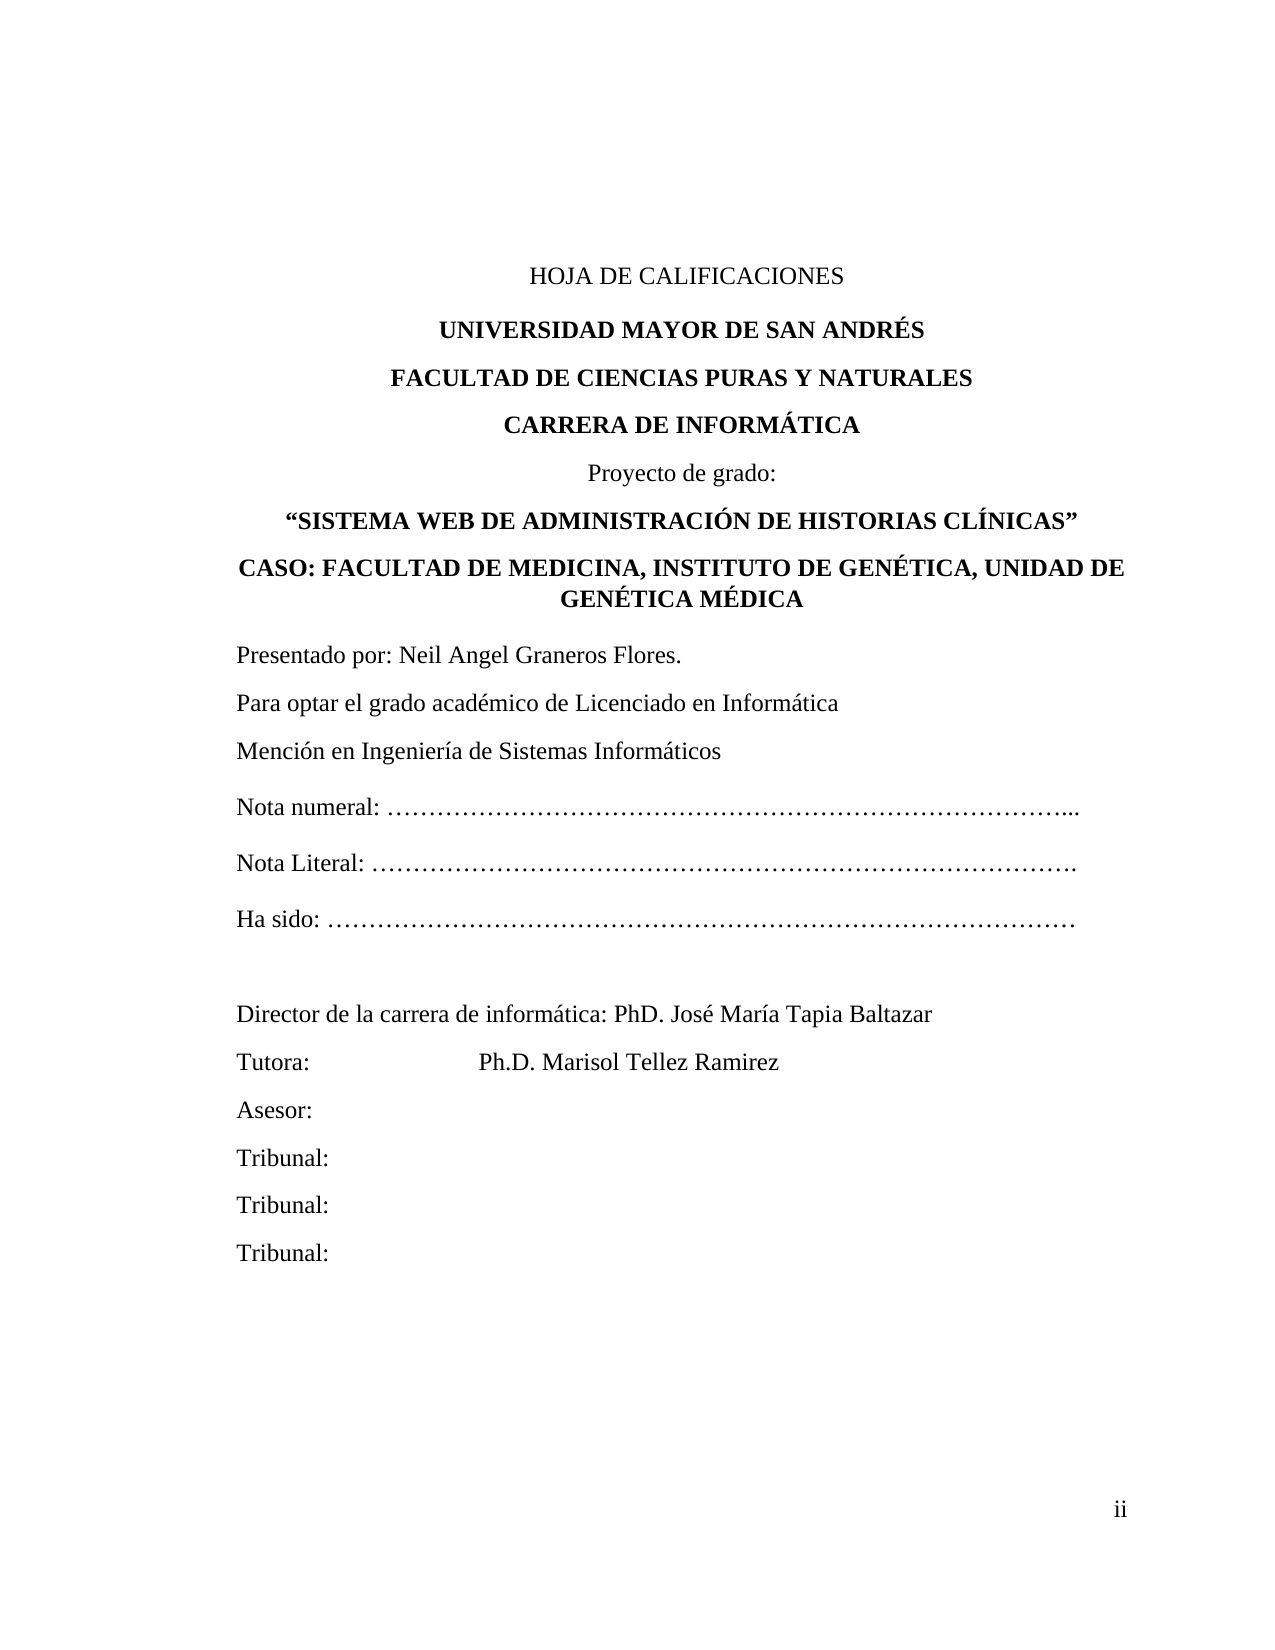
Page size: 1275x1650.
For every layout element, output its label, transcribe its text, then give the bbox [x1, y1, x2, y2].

text Para optar el grado académico de Licenciado en Informática [236, 688, 1127, 717]
text Tribunal: [236, 1190, 1127, 1219]
text Nota Literal: …………………………………………………………………………. [236, 848, 1127, 877]
text UNIVERSIDAD MAYOR DE SAN ANDRÉS [236, 315, 1127, 344]
text Tribunal: [236, 1143, 1127, 1171]
text Proyecto de grado: [236, 458, 1127, 487]
text Director de la carrera de informática: PhD. José María Tapia Baltazar [236, 999, 1127, 1028]
text HOJA DE CALIFICACIONES [236, 261, 1127, 290]
text “SISTEMA WEB DE ADMINISTRACIÓN DE HISTORIAS CLÍNICAS” [236, 506, 1127, 534]
text Ha sido: ……………………………………………………………………………… [236, 904, 1127, 933]
text CARRERA DE INFORMÁTICA [236, 410, 1127, 439]
text Tutora: Ph.D. Marisol Tellez Ramirez [236, 1047, 1127, 1076]
text Asesor: [236, 1095, 1127, 1124]
text CASO: FACULTAD DE MEDICINA, INSTITUTO DE GENÉTICA, UNIDAD DE GENÉTICA MÉDICA [236, 553, 1127, 613]
text Nota numeral: ………………………………………………………………………... [236, 792, 1127, 821]
text Mención en Ingeniería de Sistemas Informáticos [236, 736, 1127, 765]
text Tribunal: [236, 1238, 1127, 1267]
text Presentado por: Neil Angel Graneros Flores. [236, 641, 1127, 669]
text FACULTAD DE CIENCIAS PURAS Y NATURALES [236, 363, 1127, 391]
